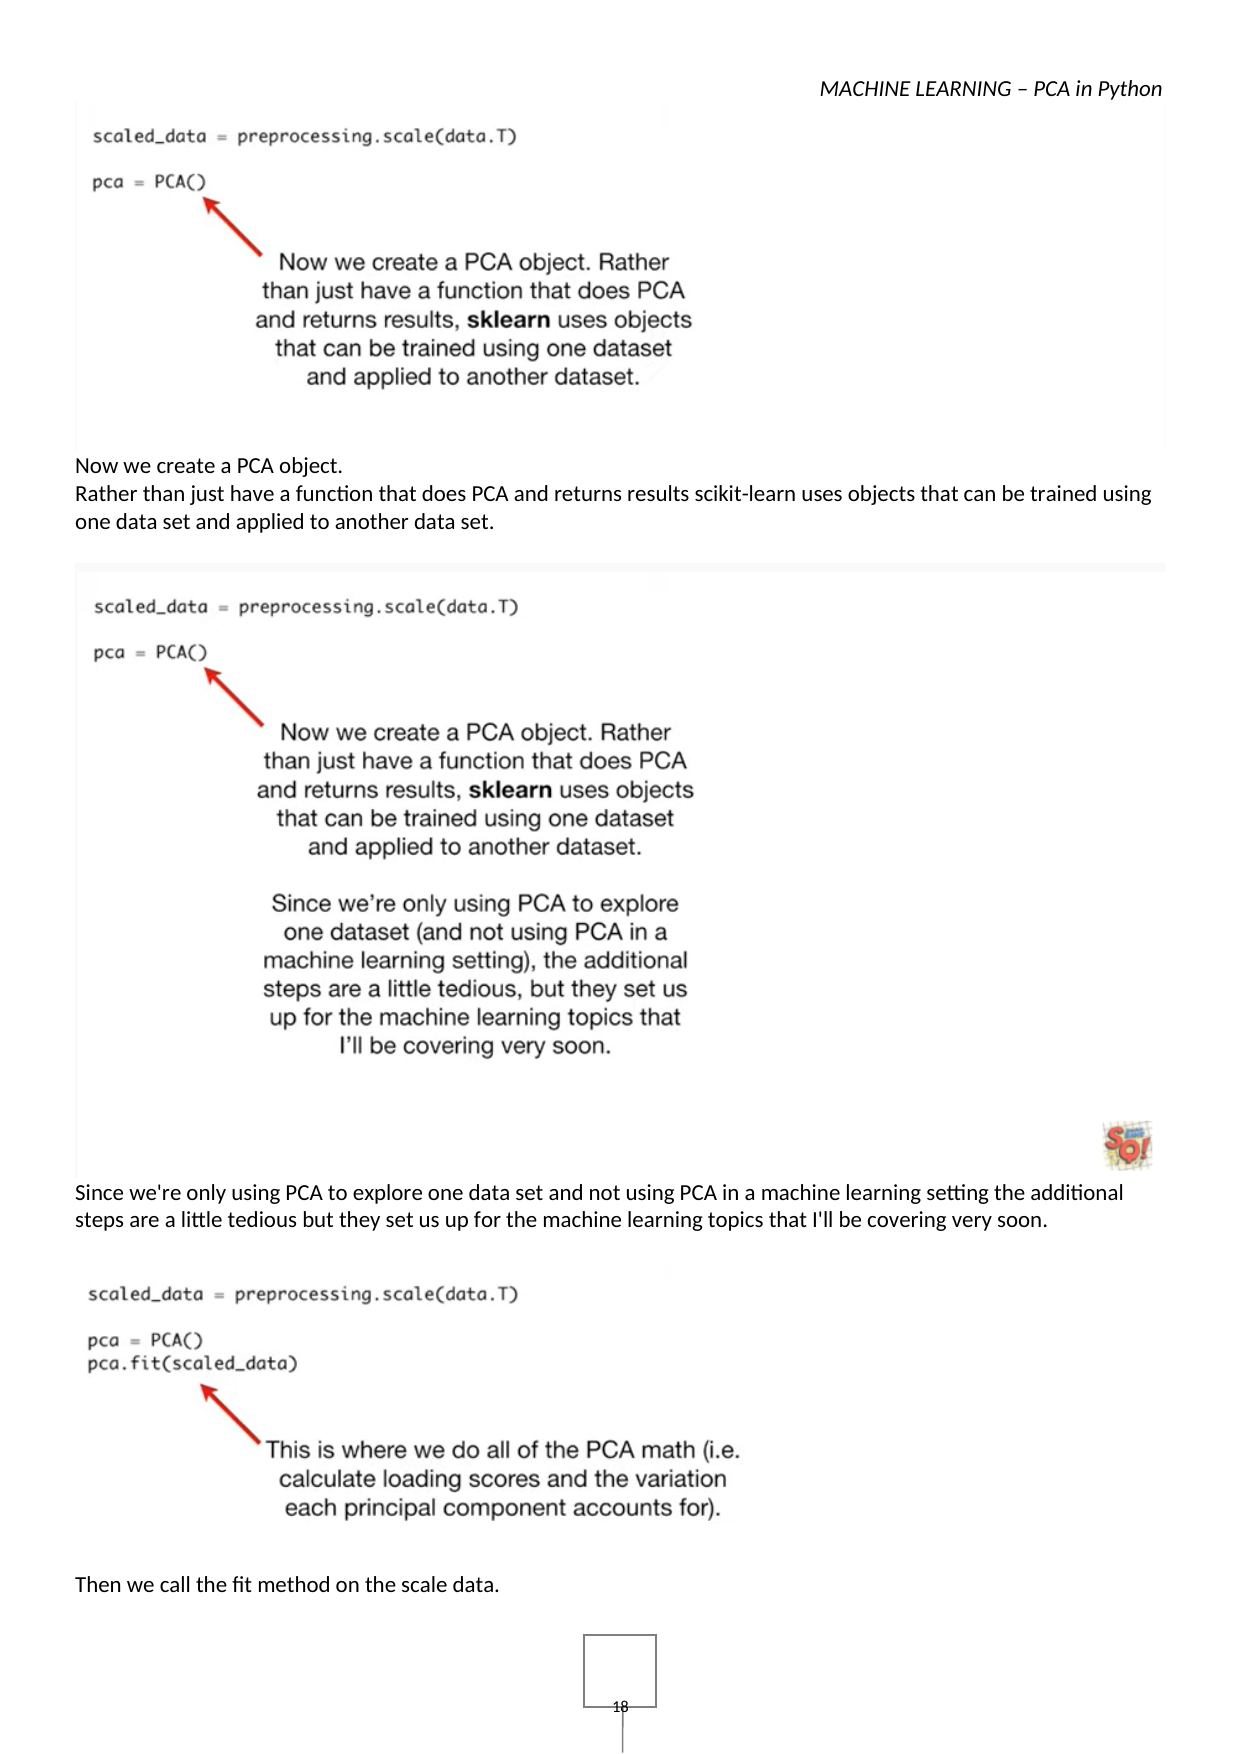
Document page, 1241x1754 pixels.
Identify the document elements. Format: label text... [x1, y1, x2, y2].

text Now we create a PCA object. [75, 452, 1165, 479]
text Since we're only using PCA to explore one data set and not using PCA in a machine learning setting the additional steps are a little tedious but they set us up for the machine learning topics that I'll be covering very soon. [75, 1178, 1165, 1234]
text Rather than just have a function that does PCA and returns results scikit-learn uses objects that can be trained using one data set and applied to another data set. [75, 479, 1165, 535]
text Then we call the fit method on the scale data. [75, 1570, 1165, 1598]
picture [75, 563, 1166, 1178]
picture [75, 1261, 1166, 1570]
picture [75, 101, 1166, 452]
